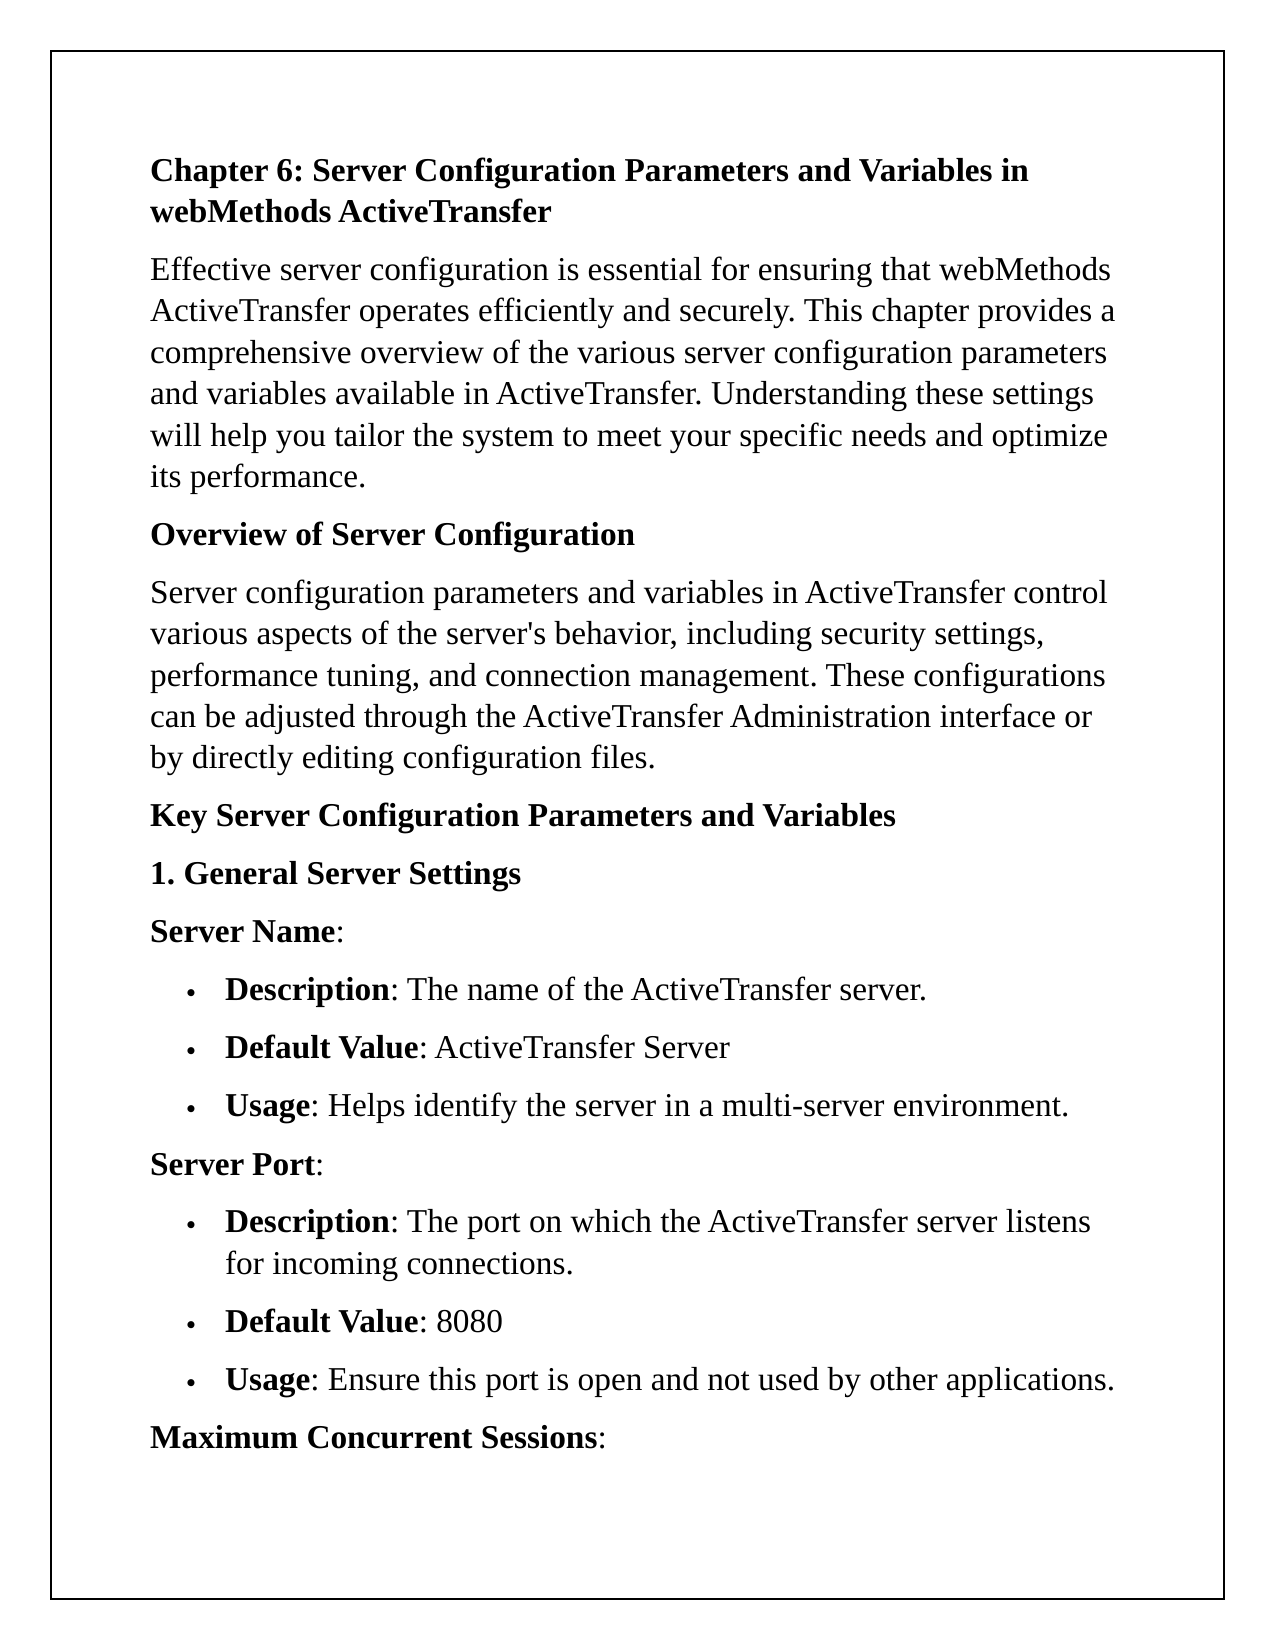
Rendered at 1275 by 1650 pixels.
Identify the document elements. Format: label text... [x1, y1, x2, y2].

list Default Value: 8080 [187, 1301, 1125, 1339]
list Usage: Helps identify the server in a multi-server environment. [187, 1086, 1125, 1124]
text Effective server configuration is essential for ensuring that webMethods ActiveTransfer operates efficiently and securely. This chapter provides a comprehensive overview of the various server configuration parameters and variables available in ActiveTransfer. Understanding these settings will help you tailor the system to meet your specific needs and optimize its performance. [150, 249, 1125, 494]
text Overview of Server Configuration [150, 514, 1125, 552]
list Default Value: ActiveTransfer Server [187, 1028, 1125, 1066]
text Maximum Concurrent Sessions: [150, 1417, 1125, 1456]
list Description: The port on which the ActiveTransfer server listens for incoming connections. [187, 1202, 1125, 1281]
text 1. General Server Settings [150, 854, 1125, 892]
list Usage: Ensure this port is open and not used by other applications. [187, 1359, 1125, 1397]
text Server Name: [150, 912, 1125, 950]
text Server Port: [150, 1144, 1125, 1182]
list Description: The name of the ActiveTransfer server. [187, 970, 1125, 1008]
text Key Server Configuration Parameters and Variables [150, 796, 1125, 834]
text Server configuration parameters and variables in ActiveTransfer control various aspects of the server's behavior, including security settings, performance tuning, and connection management. These configurations can be adjusted through the ActiveTransfer Administration interface or by directly editing configuration files. [150, 572, 1125, 776]
text Chapter 6: Server Configuration Parameters and Variables in webMethods ActiveTransfer [150, 150, 1125, 230]
